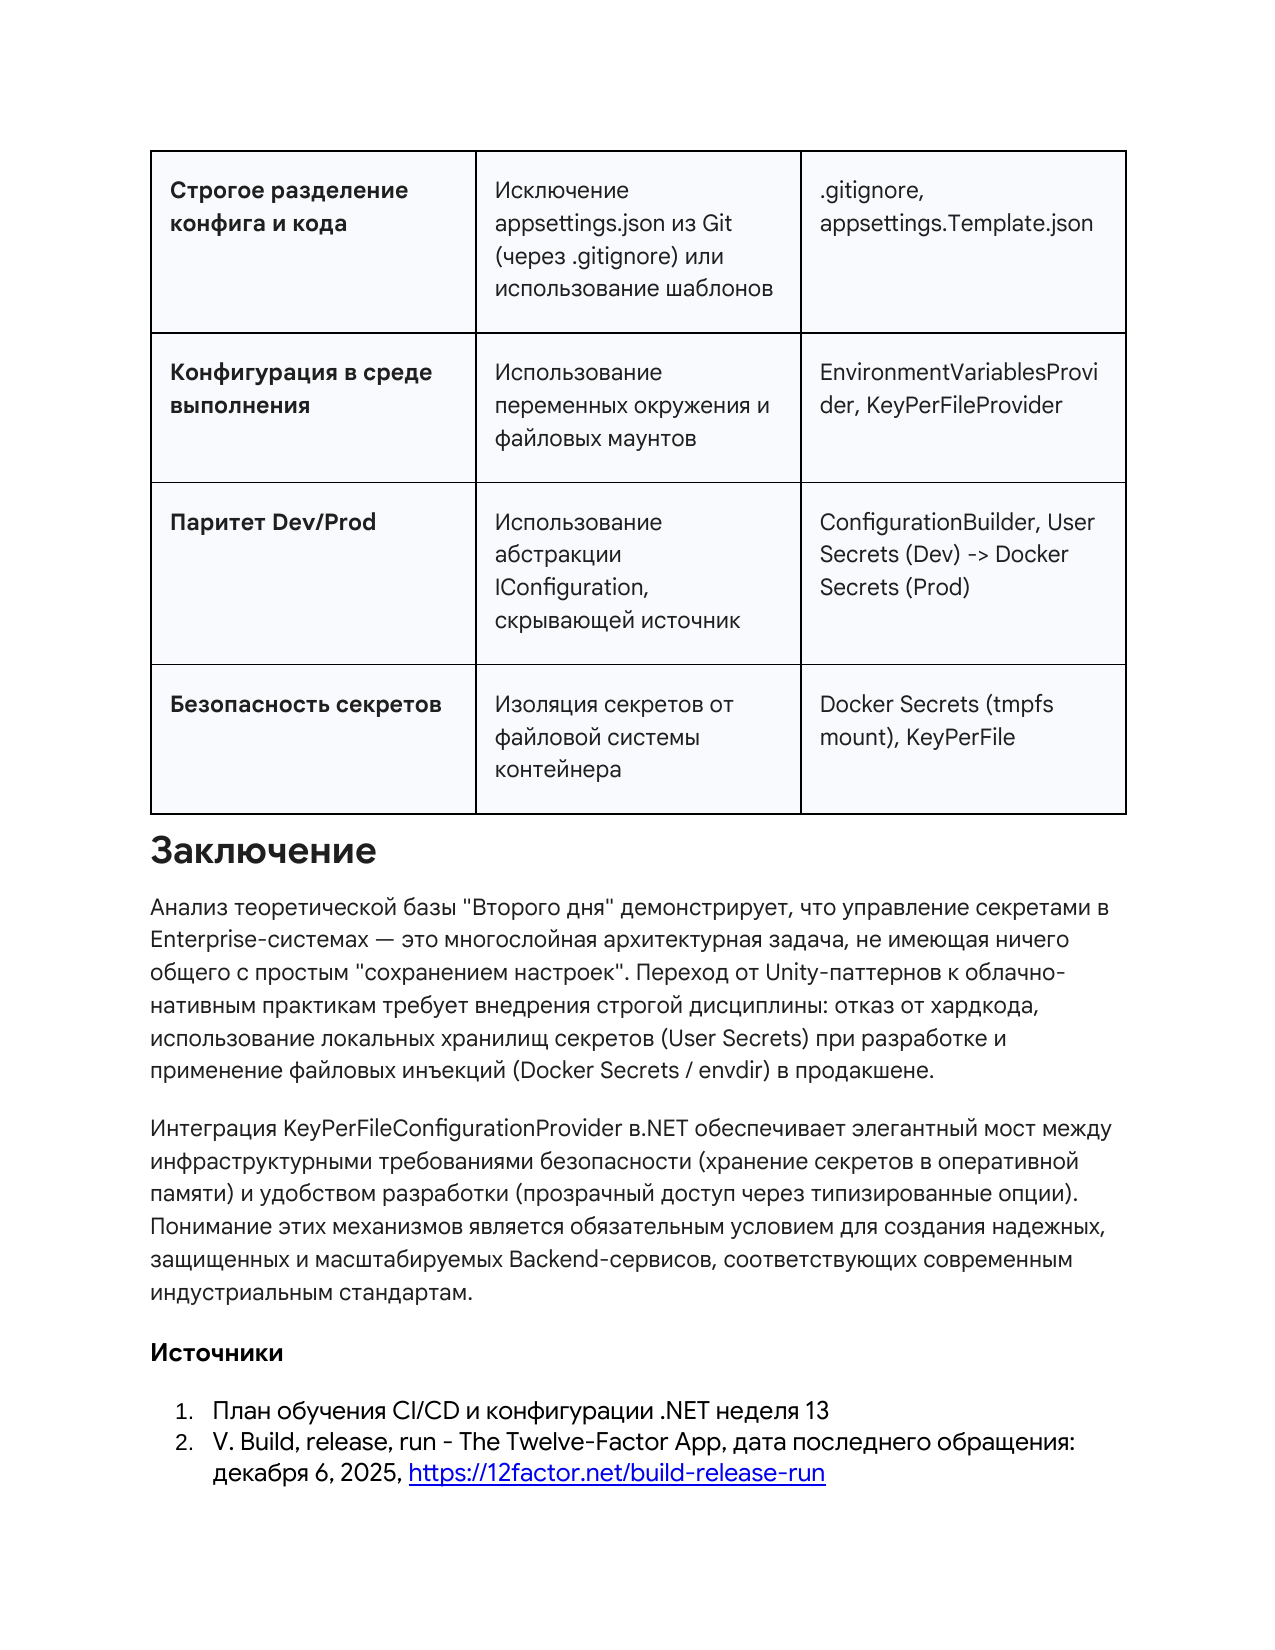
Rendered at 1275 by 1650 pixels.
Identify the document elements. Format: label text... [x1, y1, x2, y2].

list V. Build, release, run - The Twelve-Factor App, дата последнего обращения: декабря 6, 2025, https://12factor.net/build-release-run [175, 1426, 1125, 1489]
table_cell Использование абстракции IConfiguration, скрывающей источник [477, 483, 800, 663]
text Анализ теоретической базы "Второго дня" демонстрирует, что управление секретами в Enterprise-системах — это многослойная архитектурная задача, не имеющая ничего общего с простым "сохранением настроек". Переход от Unity-паттернов к облачно-нативным практикам требует внедрения строгой дисциплины: отказ от хардкода, использование локальных хранилищ секретов (User Secrets) при разработке и применение файловых инъекций (Docker Secrets / envdir) в продакшене. [150, 893, 1125, 1085]
table_cell .gitignore, appsettings.Template.json [802, 152, 1125, 332]
table_cell Конфигурация в среде выполнения [152, 334, 475, 481]
table_cell Изоляция секретов от файловой системы контейнера [477, 665, 800, 813]
text Интеграция KeyPerFileConfigurationProvider в.NET обеспечивает элегантный мост между инфраструктурными требованиями безопасности (хранение секретов в оперативной памяти) и удобством разработки (прозрачный доступ через типизированные опции). Понимание этих механизмов является обязательным условием для создания надежных, защищенных и масштабируемых Backend-сервисов, соответствующих современным индустриальным стандартам. [150, 1114, 1125, 1307]
subtitle Источники [150, 1337, 1125, 1368]
table_cell EnvironmentVariablesProvider, KeyPerFileProvider [802, 334, 1125, 481]
table_cell Docker Secrets (tmpfs mount), KeyPerFile [802, 665, 1125, 813]
table_cell Использование переменных окружения и файловых маунтов [477, 334, 800, 481]
table_cell ConfigurationBuilder, User Secrets (Dev) -> Docker Secrets (Prod) [802, 483, 1125, 663]
table_cell Паритет Dev/Prod [152, 483, 475, 663]
table_cell Безопасность секретов [152, 665, 475, 813]
subtitle Заключение [150, 827, 1125, 874]
list План обучения CI/CD и конфигурации .NET неделя 13 [175, 1395, 1125, 1426]
table_cell Строгое разделение конфига и кода [152, 152, 475, 332]
table_cell Исключение appsettings.json из Git (через .gitignore) или использование шаблонов [477, 152, 800, 332]
